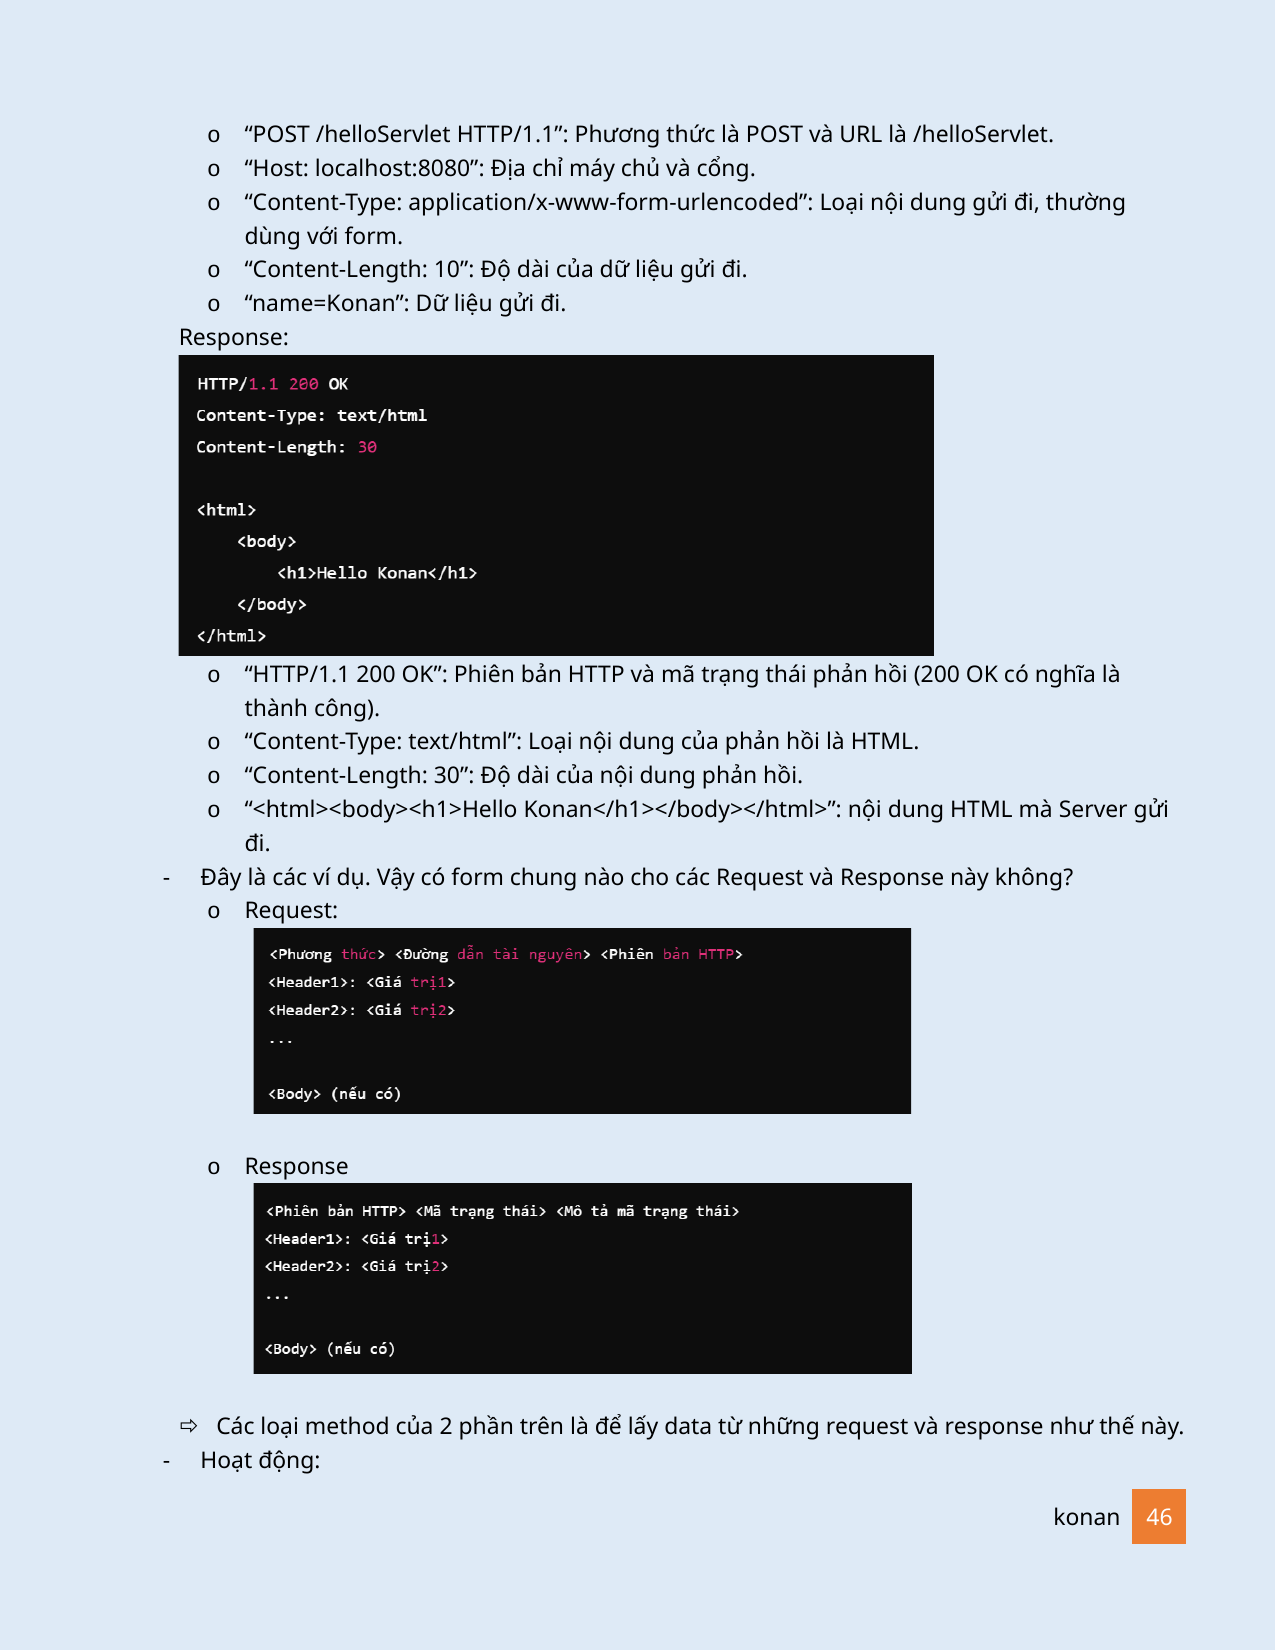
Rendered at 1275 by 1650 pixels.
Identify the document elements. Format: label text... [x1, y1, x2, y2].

list Đây là các ví dụ. Vậy có form chung nào cho các Request và Response này không? [163, 861, 1186, 892]
picture [253, 1183, 912, 1374]
list “<html><body><h1>Hello Konan</h1></body></html>”: nội dung HTML mà Server gửi đi. [207, 793, 1186, 858]
picture [253, 928, 912, 1114]
list Response [207, 1150, 1186, 1181]
list Request: [207, 894, 1186, 926]
list Hoạt động: [163, 1444, 1186, 1475]
picture [178, 355, 934, 656]
list “Content-Type: application/x-www-form-urlencoded”: Loại nội dung gửi đi, thường dùng với form. [207, 186, 1186, 251]
list “HTTP/1.1 200 OK”: Phiên bản HTTP và mã trạng thái phản hồi (200 OK có nghĩa là thành công). [207, 658, 1186, 723]
list “Host: localhost:8080”: Địa chỉ máy chủ và cổng. [207, 152, 1186, 183]
list Response: [178, 321, 1186, 352]
list “Content-Type: text/html”: Loại nội dung của phản hồi là HTML. [207, 725, 1186, 757]
list “Content-Length: 10”: Độ dài của dữ liệu gửi đi. [207, 253, 1186, 285]
list “Content-Length: 30”: Độ dài của nội dung phản hồi. [207, 759, 1186, 791]
list “name=Konan”: Dữ liệu gửi đi. [207, 287, 1186, 319]
list Các loại method của 2 phần trên là để lấy data từ những request và response như thế này. [178, 1410, 1186, 1441]
list “POST /helloServlet HTTP/1.1”: Phương thức là POST và URL là /helloServlet. [207, 118, 1186, 149]
